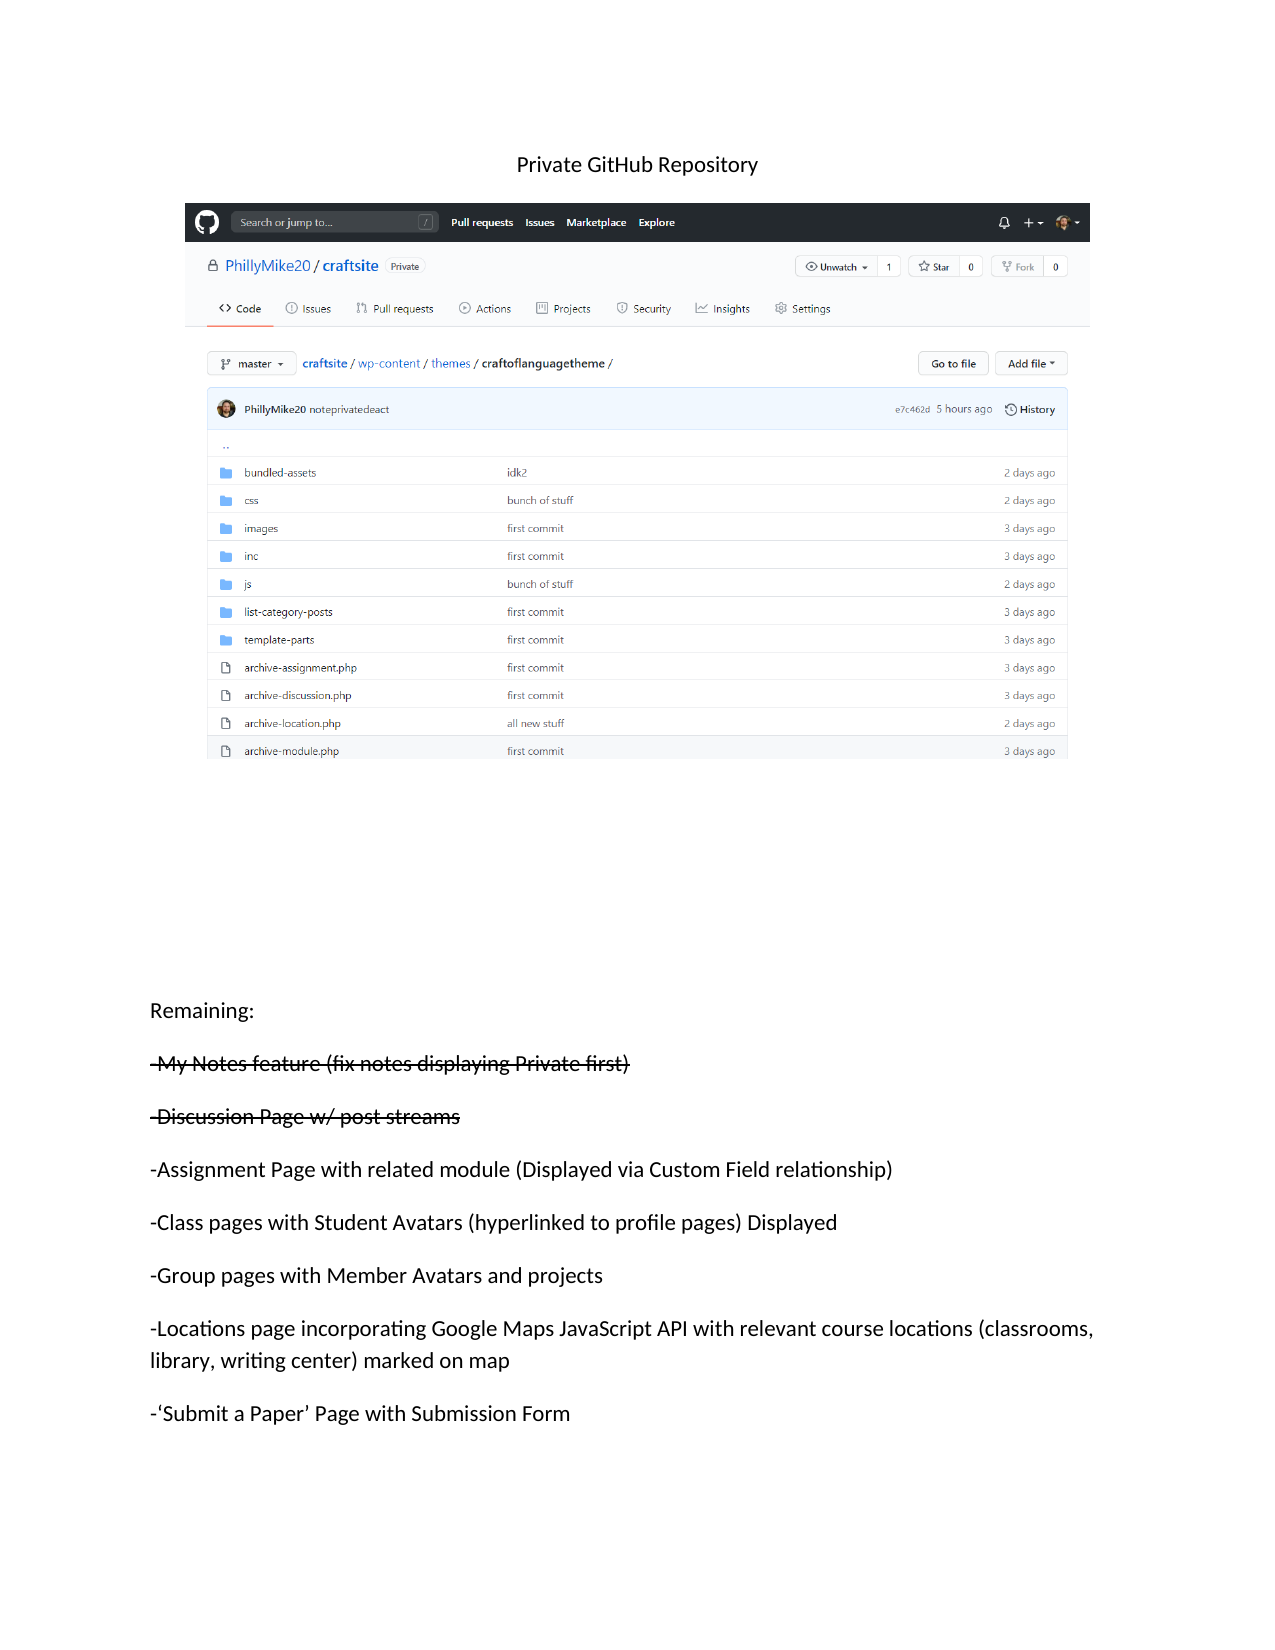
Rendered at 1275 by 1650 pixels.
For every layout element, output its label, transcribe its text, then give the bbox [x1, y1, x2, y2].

text -My Notes feature (fix notes displaying Private first) [150, 1049, 1125, 1077]
text Remaining: [150, 996, 1125, 1024]
text -Group pages with Member Avatars and projects [150, 1261, 1125, 1289]
text -Class pages with Student Avatars (hyperlinked to profile pages) Displayed [150, 1208, 1125, 1236]
text -Discussion Page w/ post streams [150, 1102, 1125, 1130]
text -Locations page incorporating Google Maps JavaScript API with relevant course locations (classrooms, library, writing center) marked on map [150, 1314, 1125, 1374]
text Private GitHub Repository [150, 150, 1125, 178]
text -‘Submit a Paper’ Page with Submission Form [150, 1399, 1125, 1427]
text -Assignment Page with related module (Displayed via Custom Field relationship) [150, 1155, 1125, 1183]
picture [185, 203, 1090, 759]
